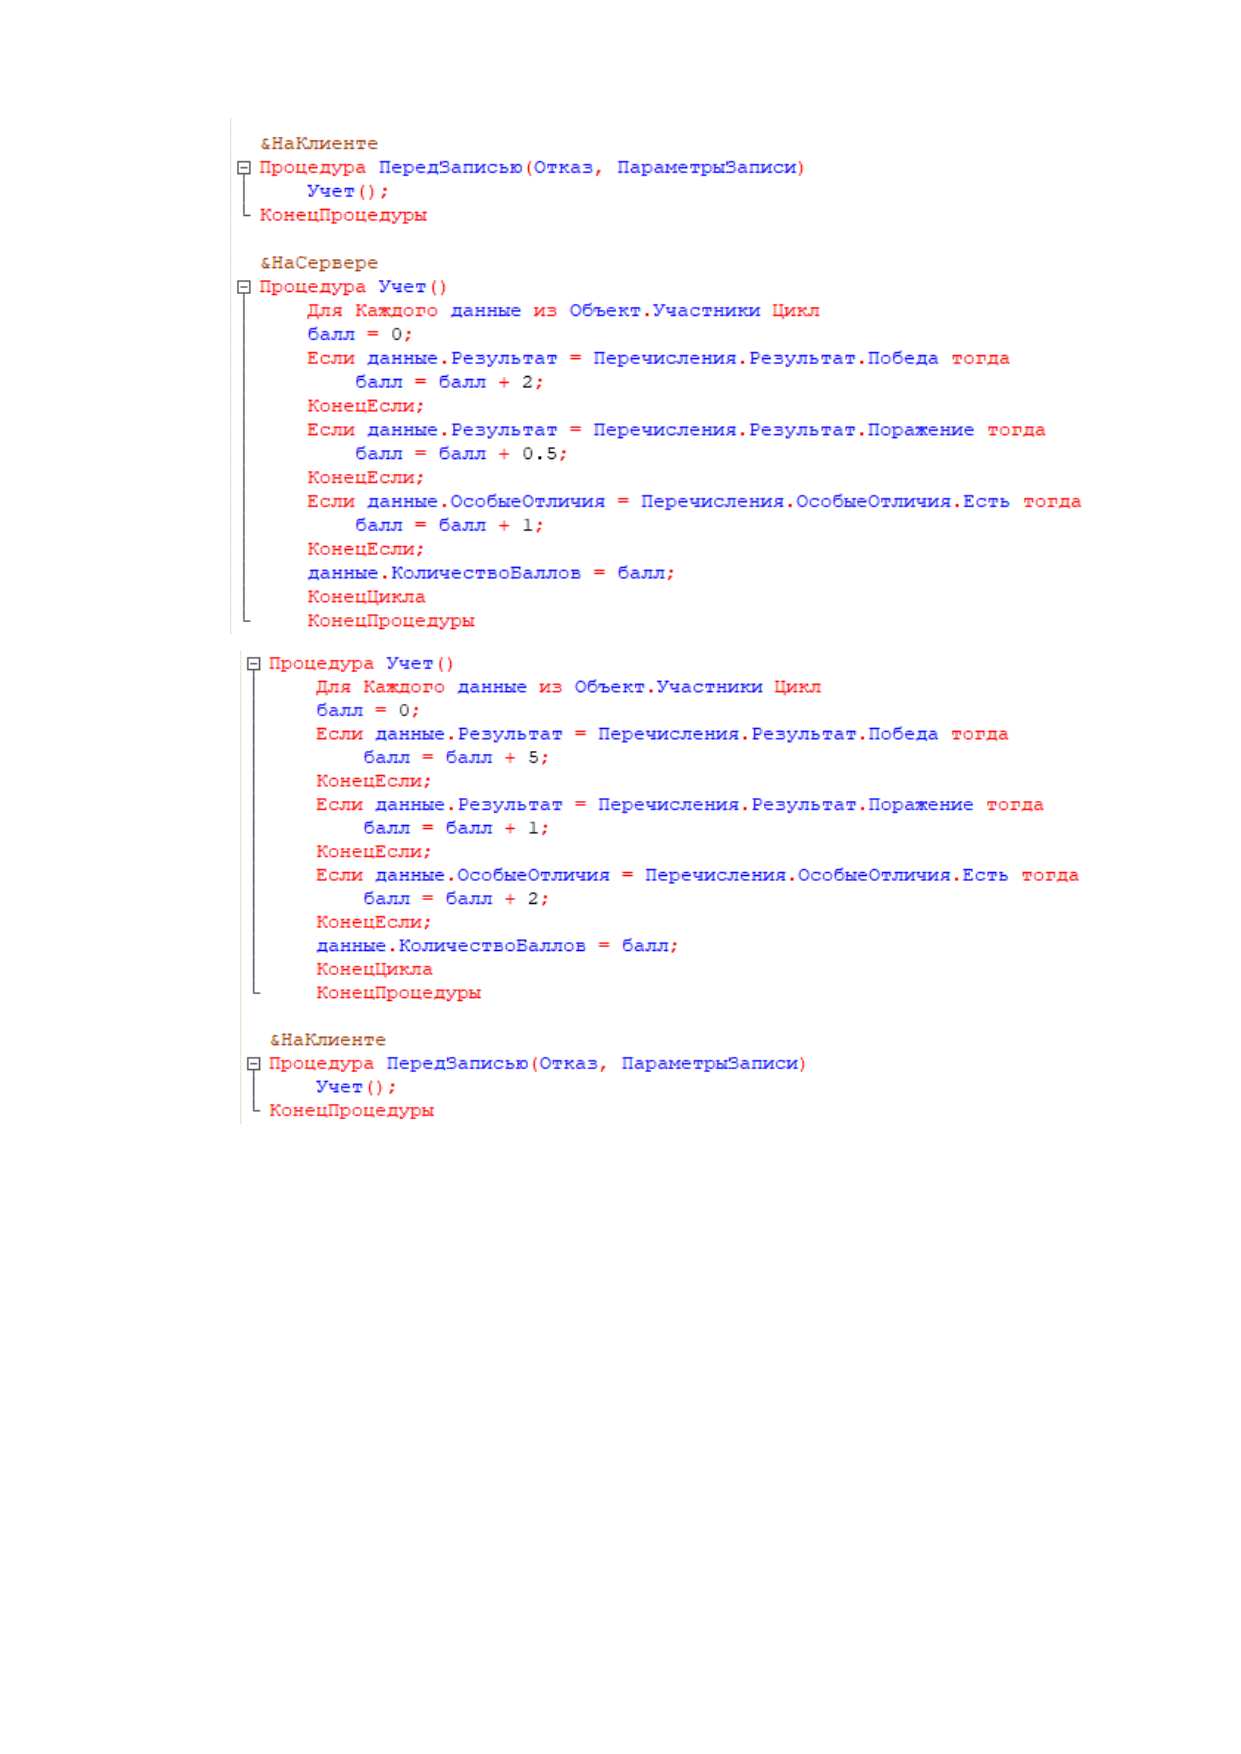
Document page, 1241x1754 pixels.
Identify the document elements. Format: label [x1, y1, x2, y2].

picture [230, 118, 1099, 634]
picture [240, 650, 1089, 1125]
